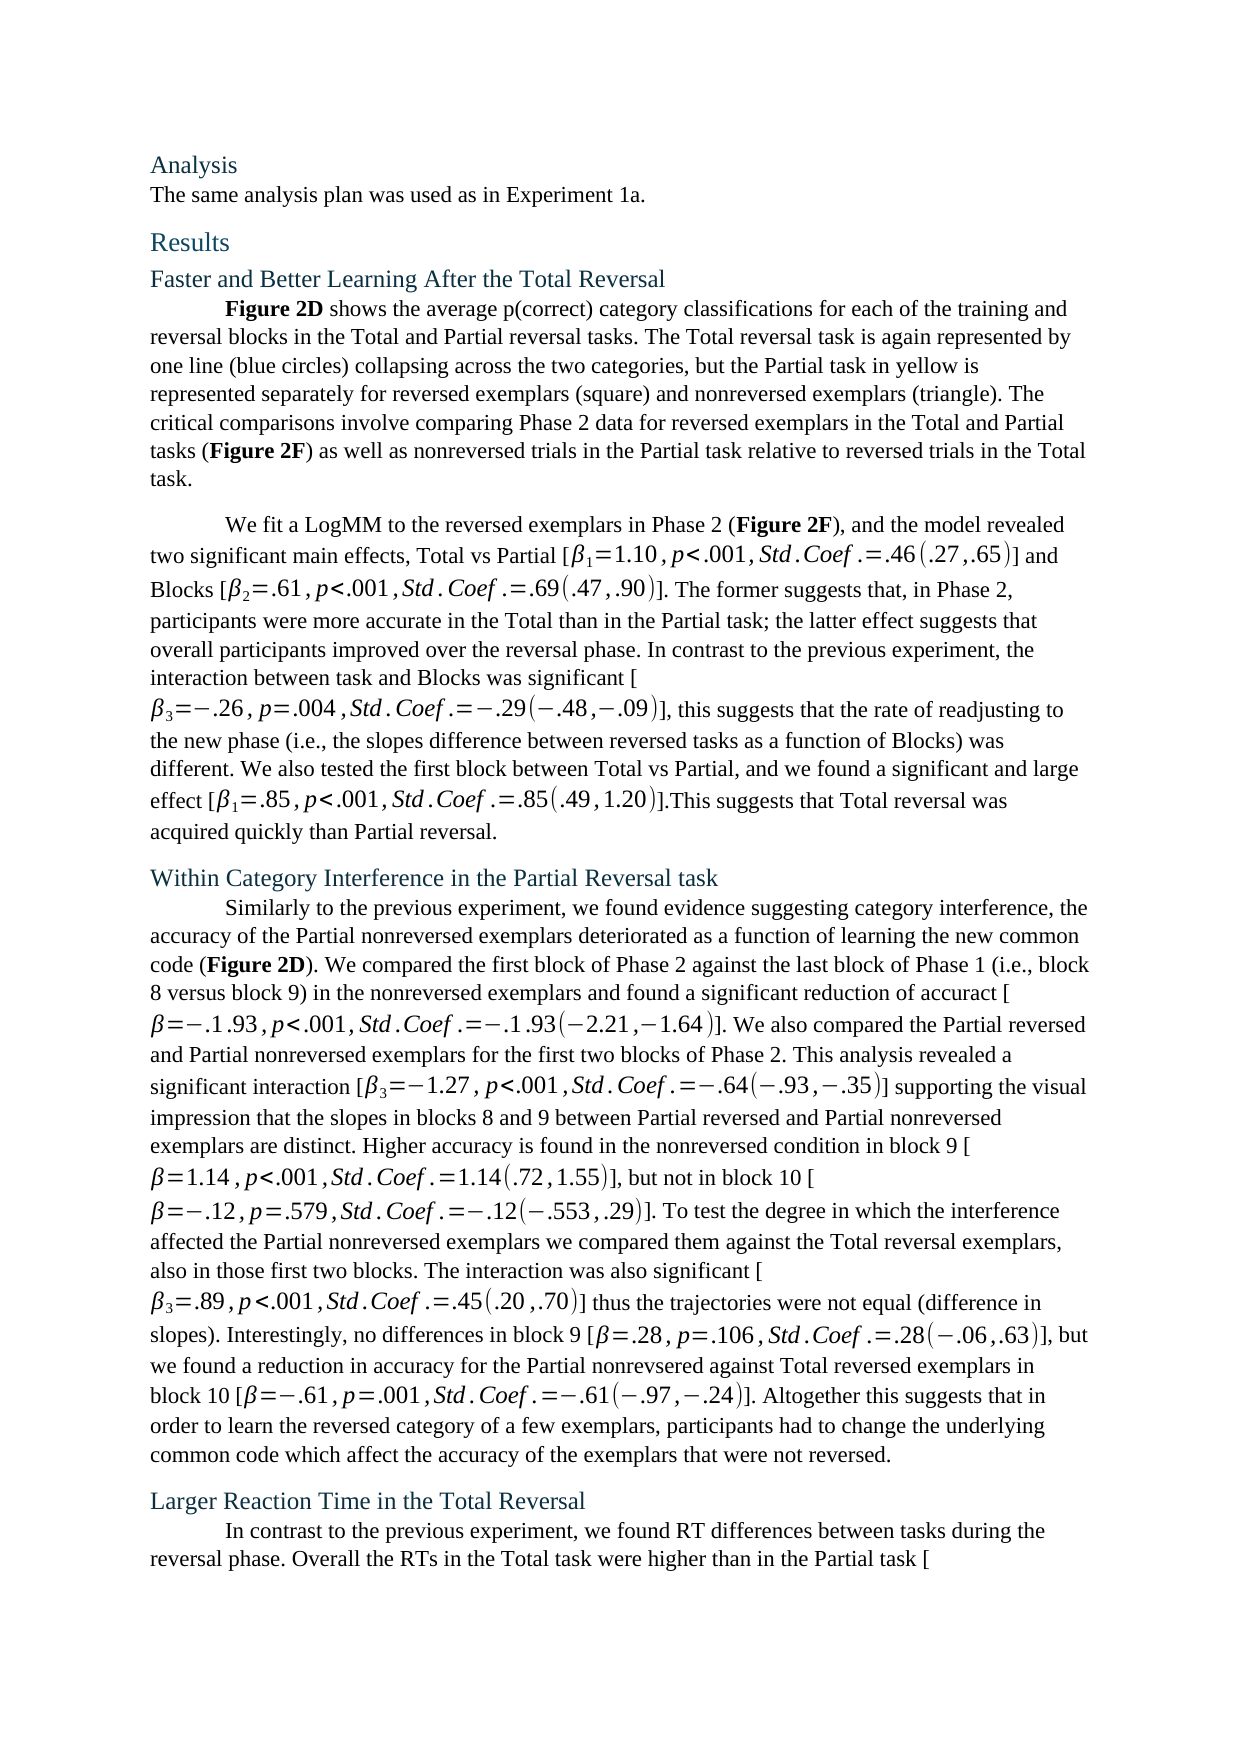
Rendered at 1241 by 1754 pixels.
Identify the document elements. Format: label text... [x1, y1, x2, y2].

subtitle Results [150, 226, 1090, 257]
subtitle Within Category Interference in the Partial Reversal task [150, 863, 1090, 892]
subtitle Faster and Better Learning After the Total Reversal [150, 264, 1090, 293]
subtitle Larger Reaction Time in the Total Reversal [150, 1486, 1090, 1515]
text We fit a LogMM to the reversed exemplars in Phase 2 (Figure 2F), and the model revealed two significant main effects, Total vs Partial [] and Blocks []. The former suggests that, in Phase 2, participants were more accurate in the Total than in the Partial task; the latter effect suggests that overall participants improved over the reversal phase. In contrast to the previous experiment, the interaction between task and Blocks was significant [], this suggests that the rate of readjusting to the new phase (i.e., the slopes difference between reversed tasks as a function of Blocks) was different. We also tested the first block between Total vs Partial, and we found a significant and large effect [].This suggests that Total reversal was acquired quickly than Partial reversal. [150, 511, 1090, 844]
subtitle Analysis [150, 150, 1090, 179]
text Figure 2D shows the average p(correct) category classifications for each of the training and reversal blocks in the Total and Partial reversal tasks. The Total reversal task is again represented by one line (blue circles) collapsing across the two categories, but the Partial task in yellow is represented separately for reversed exemplars (square) and nonreversed exemplars (triangle). The critical comparisons involve comparing Phase 2 data for reversed exemplars in the Total and Partial tasks (Figure 2F) as well as nonreversed trials in the Partial task relative to reversed trials in the Total task. [150, 295, 1090, 492]
text The same analysis plan was used as in Experiment 1a. [150, 181, 1090, 207]
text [150, 1517, 1090, 1572]
text Similarly to the previous experiment, we found evidence suggesting category interference, the accuracy of the Partial nonreversed exemplars deteriorated as a function of learning the new common code (Figure 2D). We compared the first block of Phase 2 against the last block of Phase 1 (i.e., block 8 versus block 9) in the nonreversed exemplars and found a significant reduction of accuract []. We also compared the Partial reversed and Partial nonreversed exemplars for the first two blocks of Phase 2. This analysis revealed a significant interaction [] supporting the visual impression that the slopes in blocks 8 and 9 between Partial reversed and Partial nonreversed exemplars are distinct. Higher accuracy is found in the nonreversed condition in block 9 [], but not in block 10 []. To test the degree in which the interference affected the Partial nonreversed exemplars we compared them against the Total reversal exemplars, also in those first two blocks. The interaction was also significant [] thus the trajectories were not equal (difference in slopes). Interestingly, no differences in block 9 [], but we found a reduction in accuracy for the Partial nonrevsered against Total reversed exemplars in block 10 []. Altogether this suggests that in order to learn the reversed category of a few exemplars, participants had to change the underlying common code which affect the accuracy of the exemplars that were not reversed. [150, 894, 1090, 1467]
